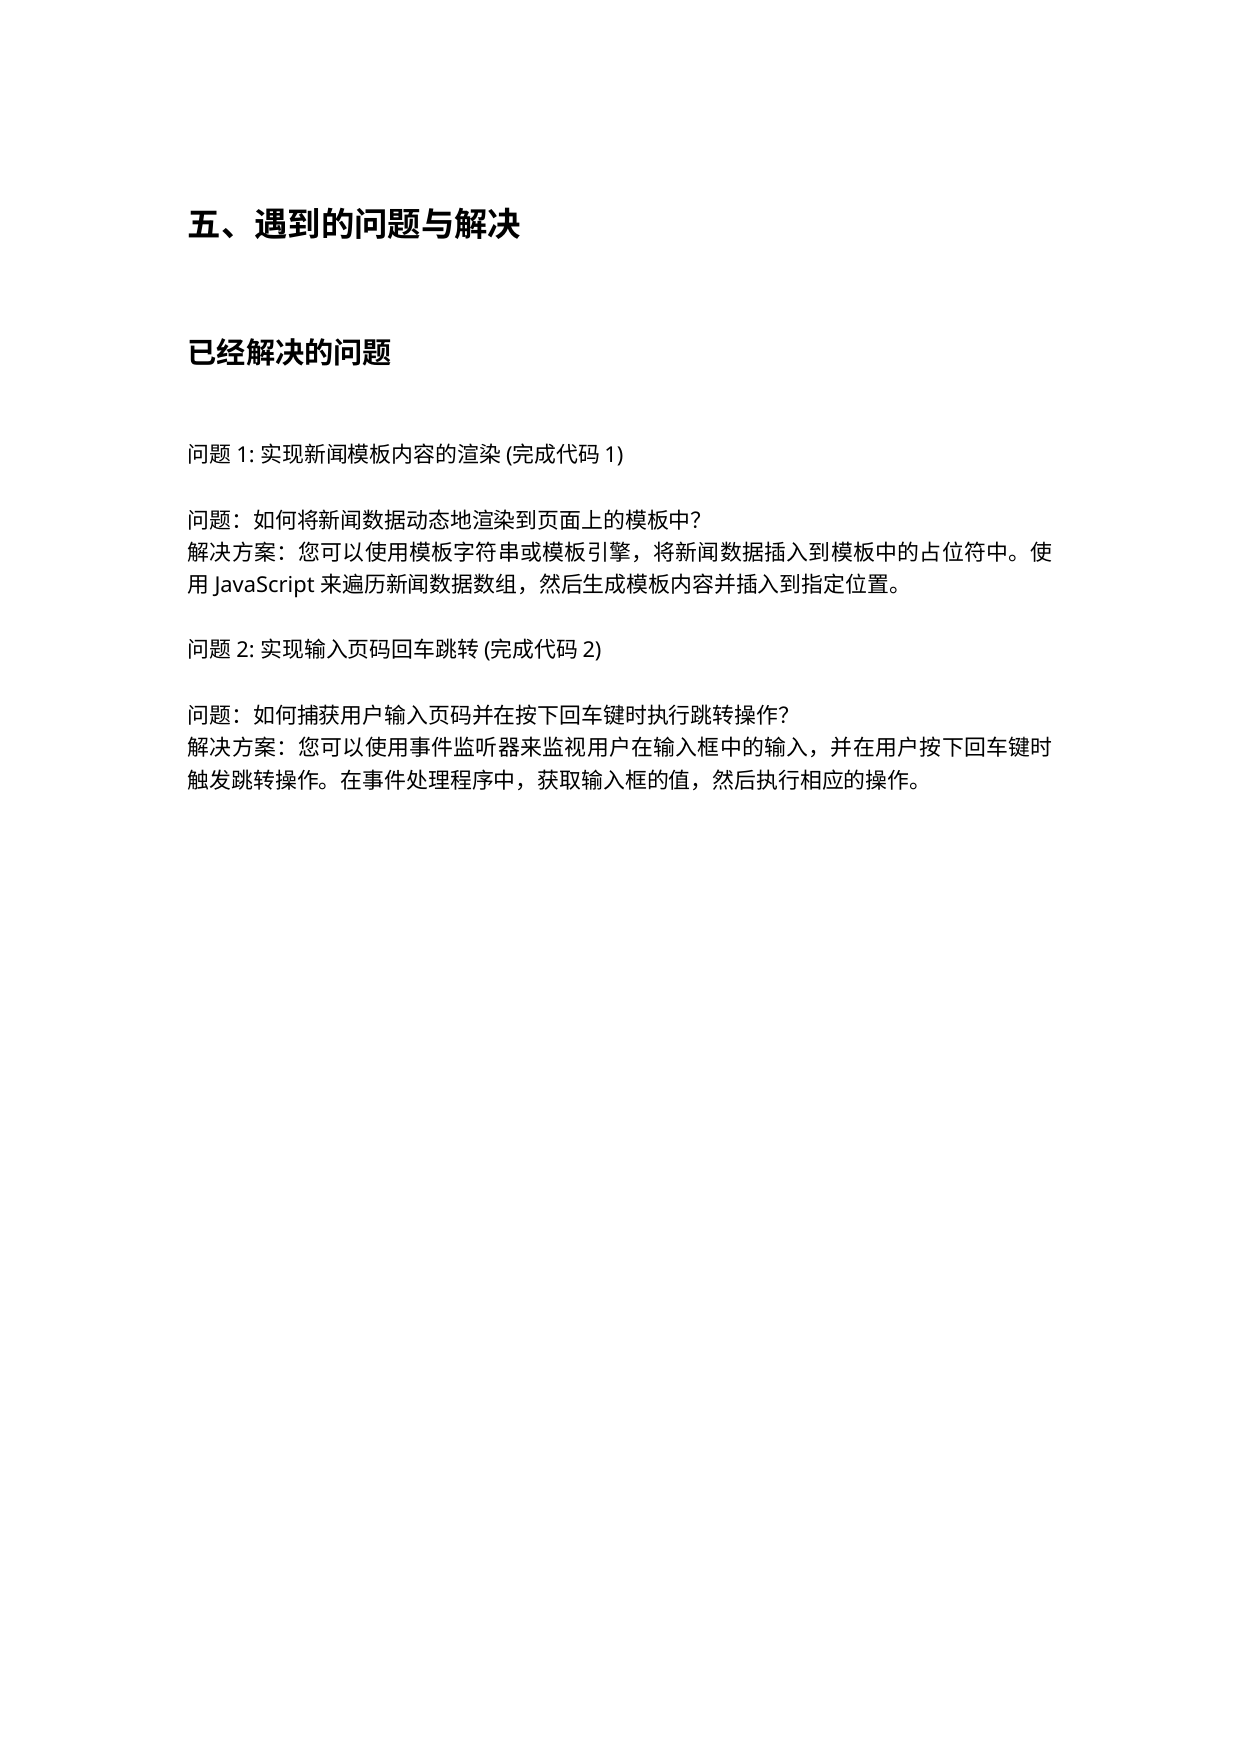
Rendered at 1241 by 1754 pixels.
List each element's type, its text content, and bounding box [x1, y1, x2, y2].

text 问题 2: 实现输入页码回车跳转 (完成代码2) [187, 632, 1053, 665]
text 问题：如何将新闻数据动态地渲染到页面上的模板中？ [187, 502, 1053, 535]
subtitle 已经解决的问题 [187, 318, 1053, 383]
subtitle 五、遇到的问题与解决 [187, 189, 1053, 254]
text 问题 1: 实现新闻模板内容的渲染 (完成代码1) [187, 437, 1053, 470]
text 解决方案：您可以使用模板字符串或模板引擎，将新闻数据插入到模板中的占位符中。使用 JavaScript 来遍历新闻数据数组，然后生成模板内容并插入到指定位置。 [187, 535, 1053, 600]
text 问题：如何捕获用户输入页码并在按下回车键时执行跳转操作？ [187, 697, 1053, 730]
text 解决方案：您可以使用事件监听器来监视用户在输入框中的输入，并在用户按下回车键时触发跳转操作。在事件处理程序中，获取输入框的值，然后执行相应的操作。 [187, 730, 1053, 795]
